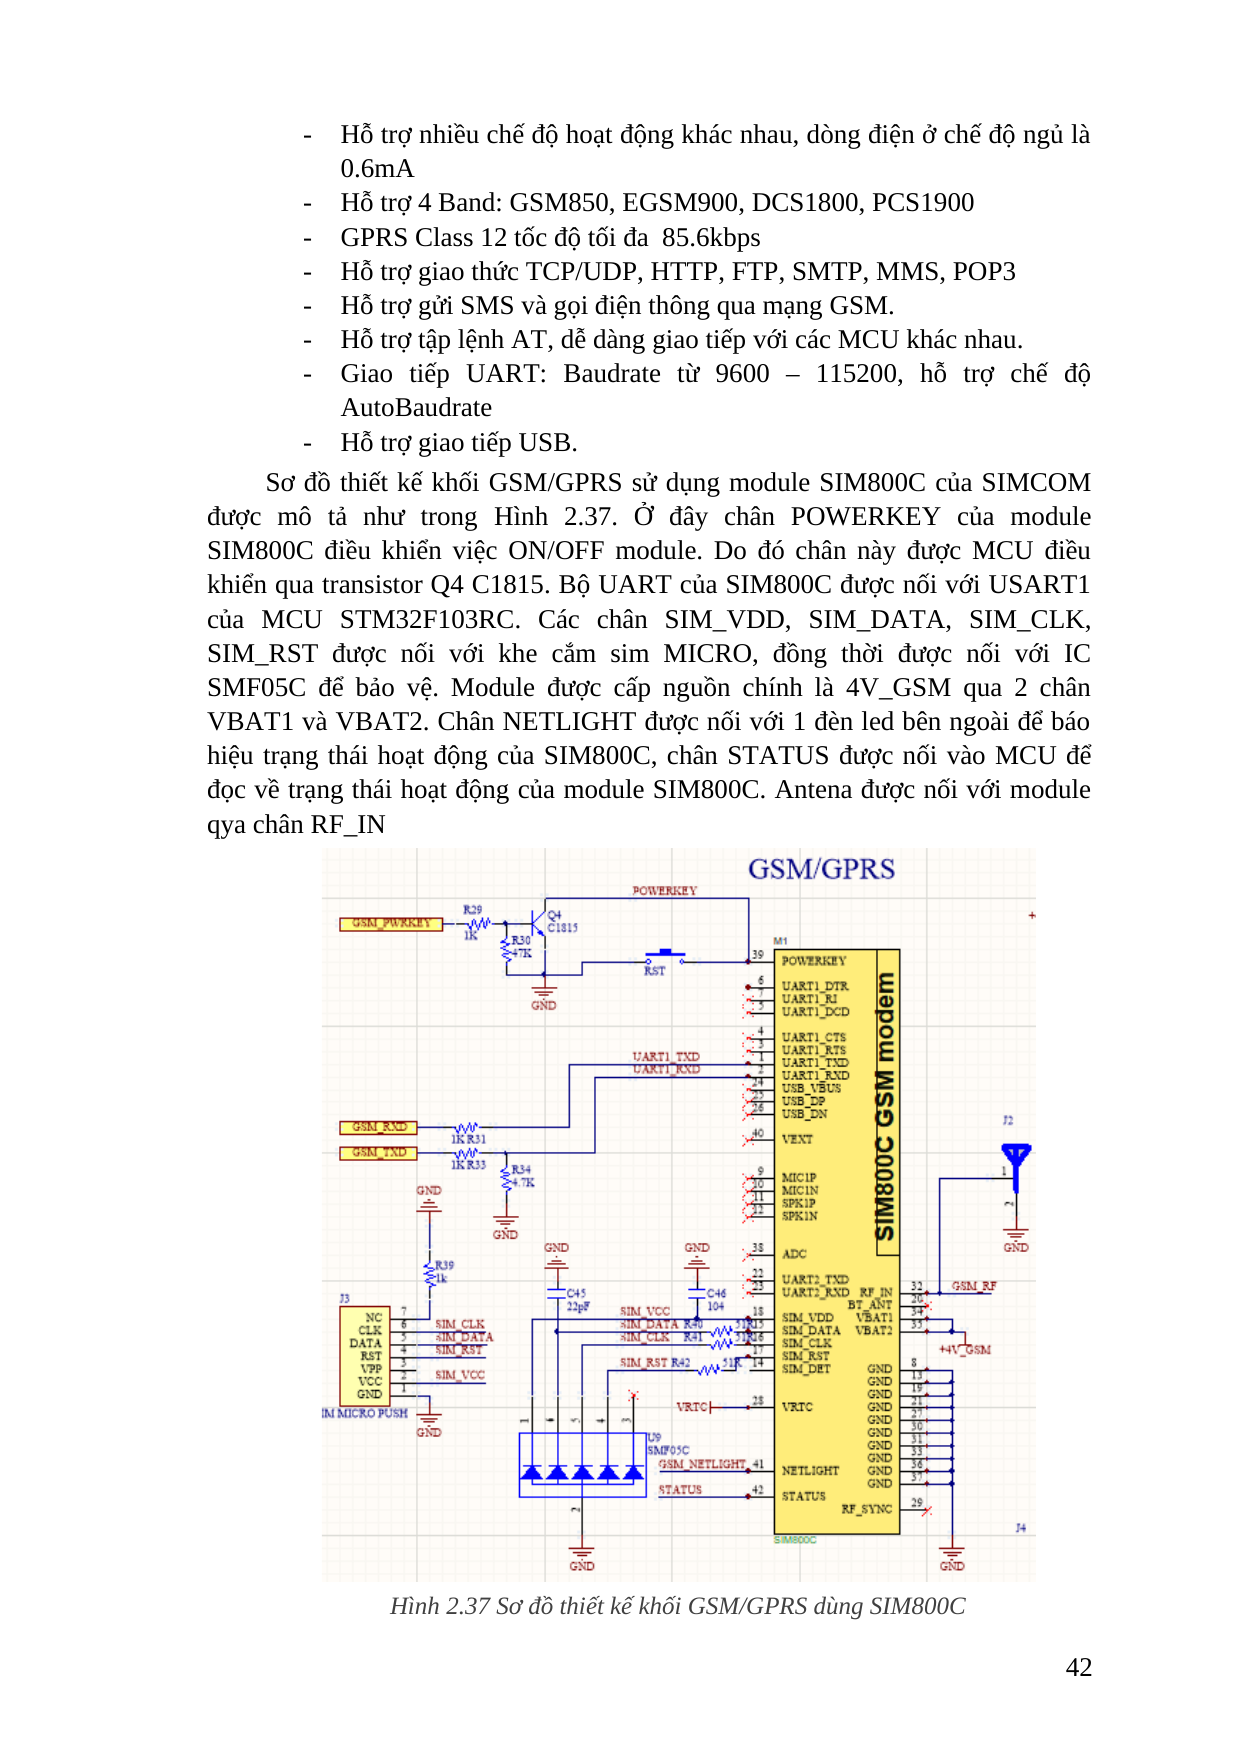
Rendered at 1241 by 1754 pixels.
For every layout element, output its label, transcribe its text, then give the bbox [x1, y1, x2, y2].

list GPRS Class 12 tốc độ tối đa 85.6kbps [303, 221, 1092, 252]
picture [321, 848, 1036, 1582]
list Hỗ trợ 4 Band: GSM850, EGSM900, DCS1800, PCS1900 [303, 186, 1092, 218]
list Hỗ trợ giao thức TCP/UDP, HTTP, FTP, SMTP, MMS, POP3 [303, 255, 1092, 286]
list Hỗ trợ tập lệnh AT, dễ dàng giao tiếp với các MCU khác nhau. [303, 323, 1092, 354]
list Hỗ trợ gửi SMS và gọi điện thông qua mạng GSM. [303, 289, 1092, 320]
list Hỗ trợ nhiều chế độ hoạt động khác nhau, dòng điện ở chế độ ngủ là 0.6mA [303, 118, 1092, 183]
list Giao tiếp UART: Baudrate từ 9600 – 115200, hỗ trợ chế độ AutoBaudrate [303, 357, 1092, 423]
list Hỗ trợ giao tiếp USB. [303, 426, 1092, 457]
